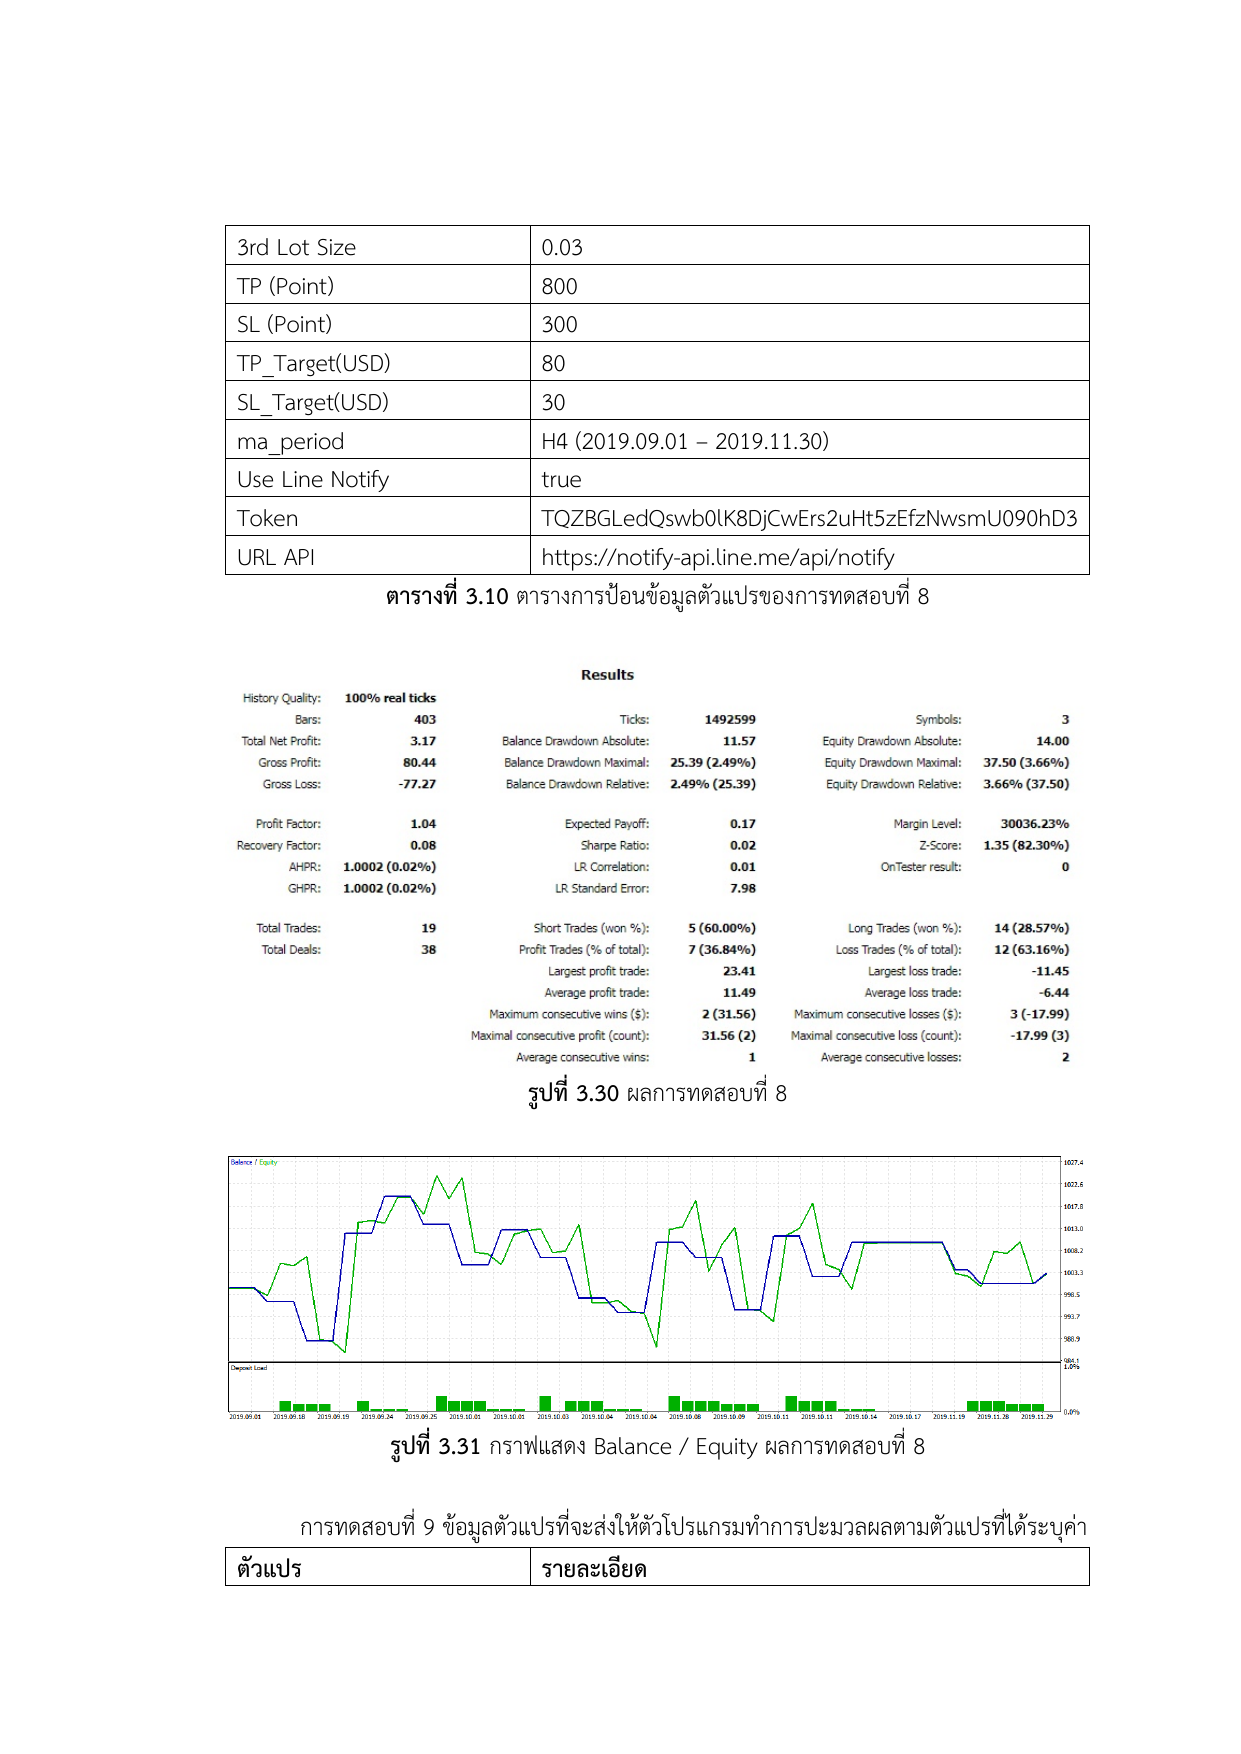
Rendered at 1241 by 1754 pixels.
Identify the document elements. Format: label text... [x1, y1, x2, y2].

table_header รายละเอียด [531, 1548, 1089, 1585]
table_cell 0.03 [531, 226, 1089, 264]
table_cell 300 [531, 304, 1089, 341]
table_cell true [531, 459, 1089, 496]
picture [225, 1153, 1091, 1423]
picture [225, 656, 1091, 1070]
table_cell H4 (2019.09.01 – 2019.11.30) [531, 420, 1089, 457]
table_cell TP (Point) [226, 265, 530, 302]
table_cell 80 [531, 342, 1089, 380]
table_cell SL_Target(USD) [226, 381, 530, 419]
table_cell TP_Target(USD) [226, 342, 530, 380]
table_cell 800 [531, 265, 1089, 302]
table_cell https://notify-api.line.me/api/notify [531, 536, 1089, 574]
table_cell 30 [531, 381, 1089, 419]
table_header ตัวแปร [226, 1548, 530, 1585]
table_cell ma_period [226, 420, 530, 457]
table_cell SL (Point) [226, 304, 530, 341]
table_cell Use Line Notify [226, 459, 530, 496]
text รูปที่ 3.30 ผลการทดสอบที่ 8 [225, 1072, 1090, 1110]
text ตารางที่ 3.10 ตารางการป้อนข้อมูลตัวแปรของการทดสอบที่ 8 [225, 575, 1090, 612]
table_cell Token [226, 497, 530, 535]
text รูปที่ 3.31 กราฟแสดง Balance / Equity ผลการทดสอบที่ 8 [225, 1425, 1090, 1462]
text การทดสอบที่ 9 ข้อมูลตัวแปรที่จะส่งให้ตัวโปรแกรมทำการปะมวลผลตามตัวแปรที่ได้ระบุค่า [225, 1506, 1090, 1544]
table_cell URL API [226, 536, 530, 574]
table_cell 3rd Lot Size [226, 226, 530, 264]
table_cell TQZBGLedQswb0lK8DjCwErs2uHt5zEfzNwsmU090hD3 [531, 497, 1089, 535]
